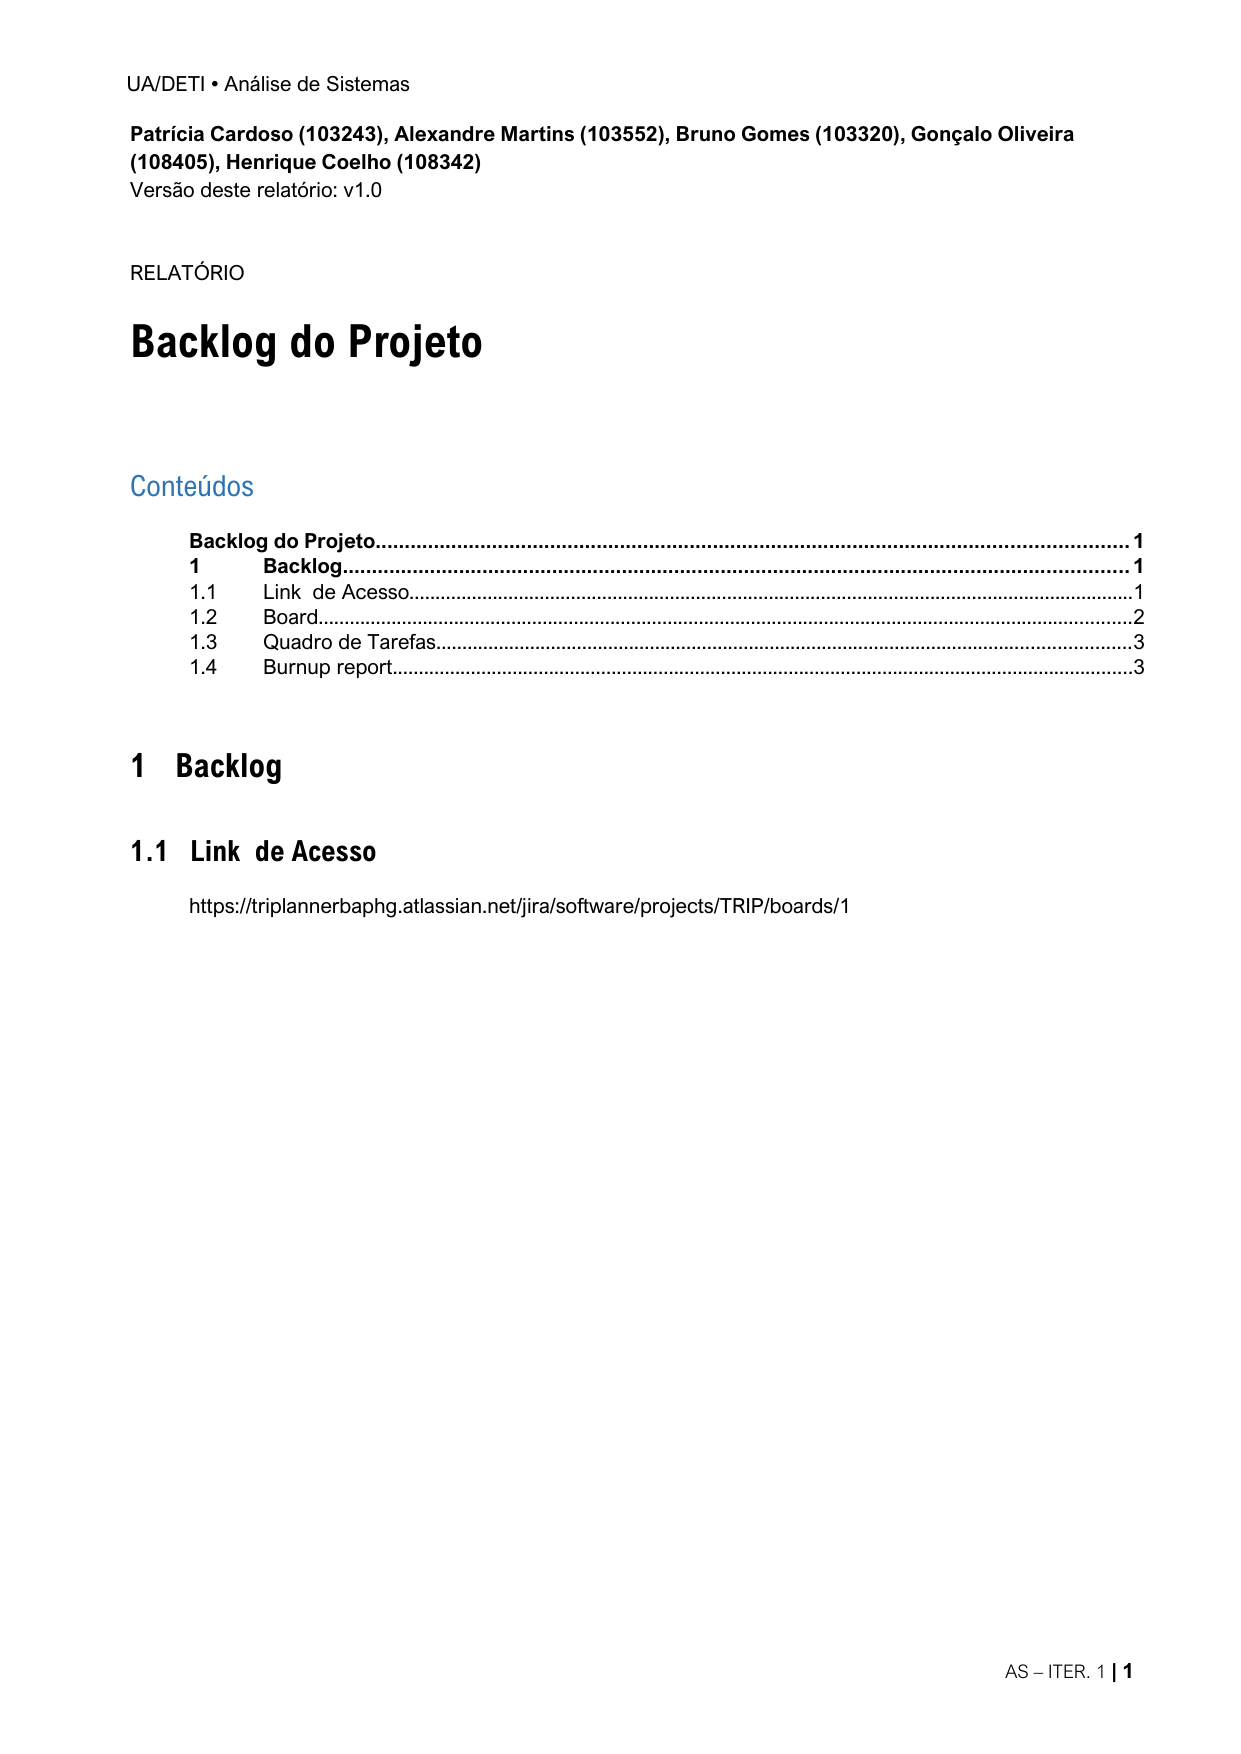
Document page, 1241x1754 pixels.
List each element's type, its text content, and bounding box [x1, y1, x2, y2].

text https://triplannerbaphg.atlassian.net/jira/software/projects/TRIP/boards/1 [189, 893, 1134, 918]
title Backlog do Projeto [130, 312, 1075, 368]
subtitle Link de Acesso [130, 835, 1075, 868]
text Patrícia Cardoso (103243), Alexandre Martins (103552), Bruno Gomes (103320), Gonçalo Oliveira (108405), Henrique Coelho (108342) Versão deste relatório: v1.0 [130, 121, 1134, 202]
subtitle Backlog [130, 745, 1134, 785]
text RELATÓRIO [130, 260, 1134, 285]
